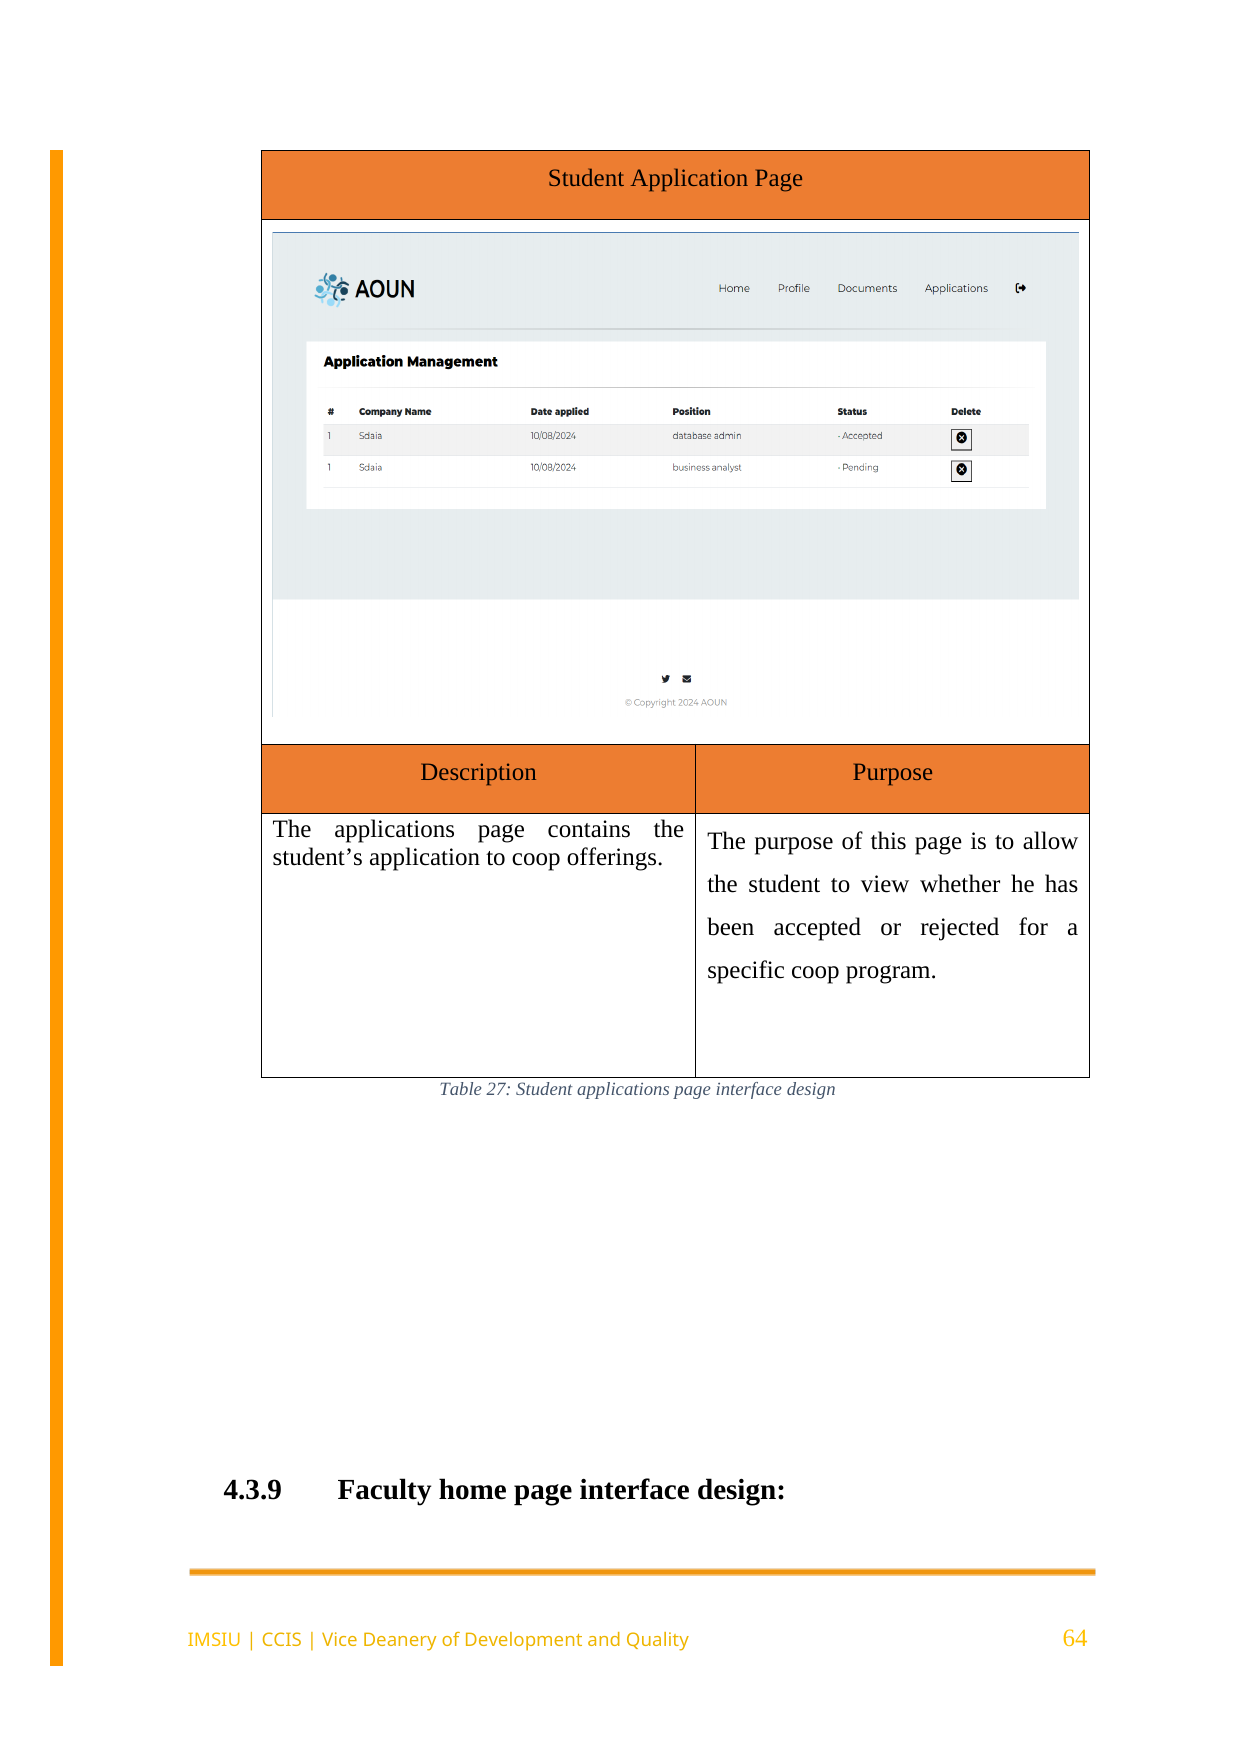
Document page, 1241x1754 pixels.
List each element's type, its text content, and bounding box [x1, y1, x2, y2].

table_cell Description [262, 745, 695, 813]
list Faculty home page interface design: [223, 1472, 1090, 1506]
table_header Student Application Page [262, 151, 1089, 219]
text Table 27: Student applications page interface design [186, 1078, 1090, 1099]
table_cell Purpose [696, 745, 1089, 813]
table_cell The purpose of this page is to allow the student to view whether he has been accepted or rejected for a specific coop program. [696, 814, 1089, 1077]
picture [272, 232, 1079, 717]
picture [187, 1567, 1100, 1576]
table_cell [262, 220, 1089, 743]
table_cell The applications page contains the student’s application to coop offerings. [262, 814, 695, 1077]
